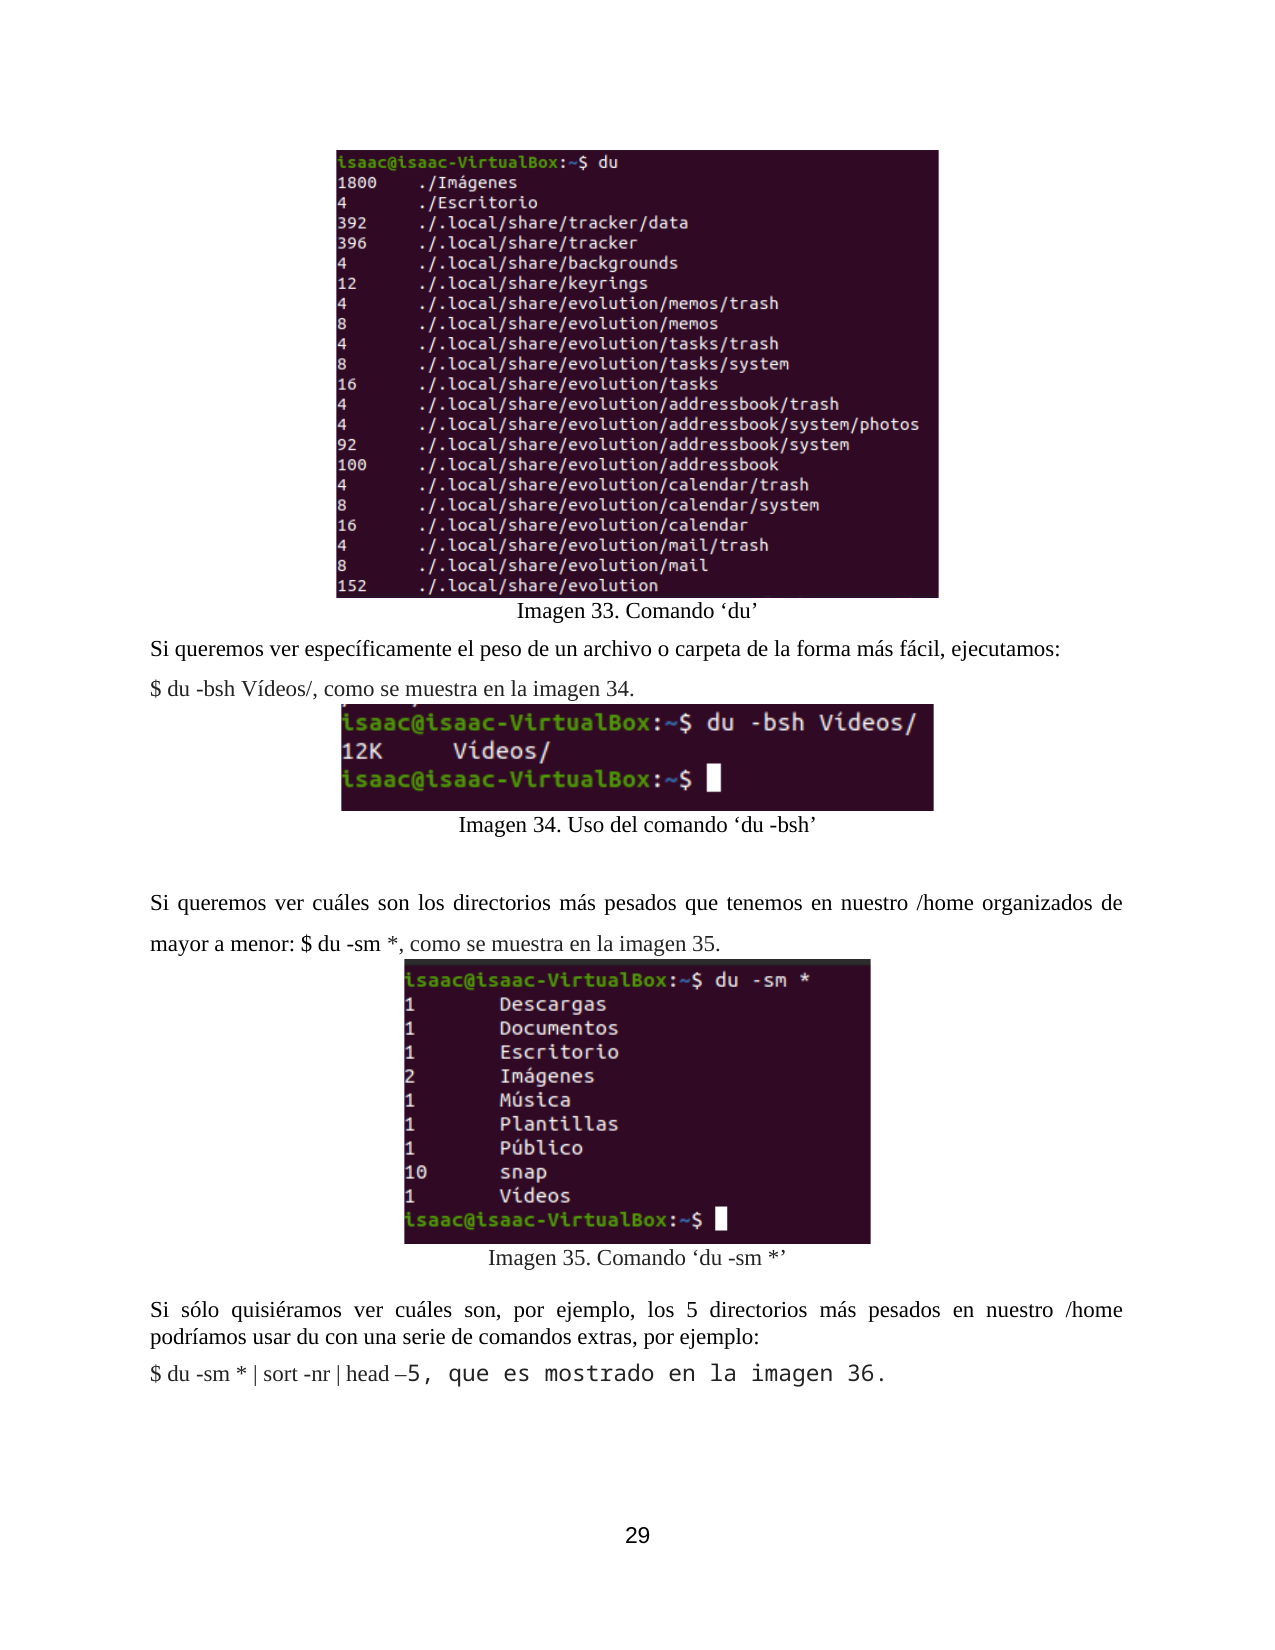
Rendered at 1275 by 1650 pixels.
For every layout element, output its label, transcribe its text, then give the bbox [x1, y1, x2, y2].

picture [404, 959, 871, 1244]
text $ du -bsh Vídeos/, como se muestra en la imagen 34. [150, 664, 1125, 705]
picture [336, 150, 939, 598]
text Imagen 35. Comando ‘du -sm *’ [150, 1244, 1125, 1270]
text Si queremos ver cuáles son los directorios más pesados que tenemos en nuestro /home organizados de mayor a menor: $ du -sm *, como se muestra en la imagen 35. [150, 878, 1125, 959]
text Imagen 33. Comando ‘du’ [150, 597, 1125, 623]
text Si queremos ver específicamente el peso de un archivo o carpeta de la forma más fácil, ejecutamos: [150, 623, 1125, 664]
picture [341, 704, 934, 811]
text $ du -sm * | sort -nr | head –5, que es mostrado en la imagen 36. [150, 1349, 1125, 1390]
text Imagen 34. Uso del comando ‘du -bsh’ [150, 811, 1125, 837]
text Si sólo quisiéramos ver cuáles son, por ejemplo, los 5 directorios más pesados en nuestro /home podríamos usar du con una serie de comandos extras, por ejemplo: [150, 1296, 1125, 1349]
